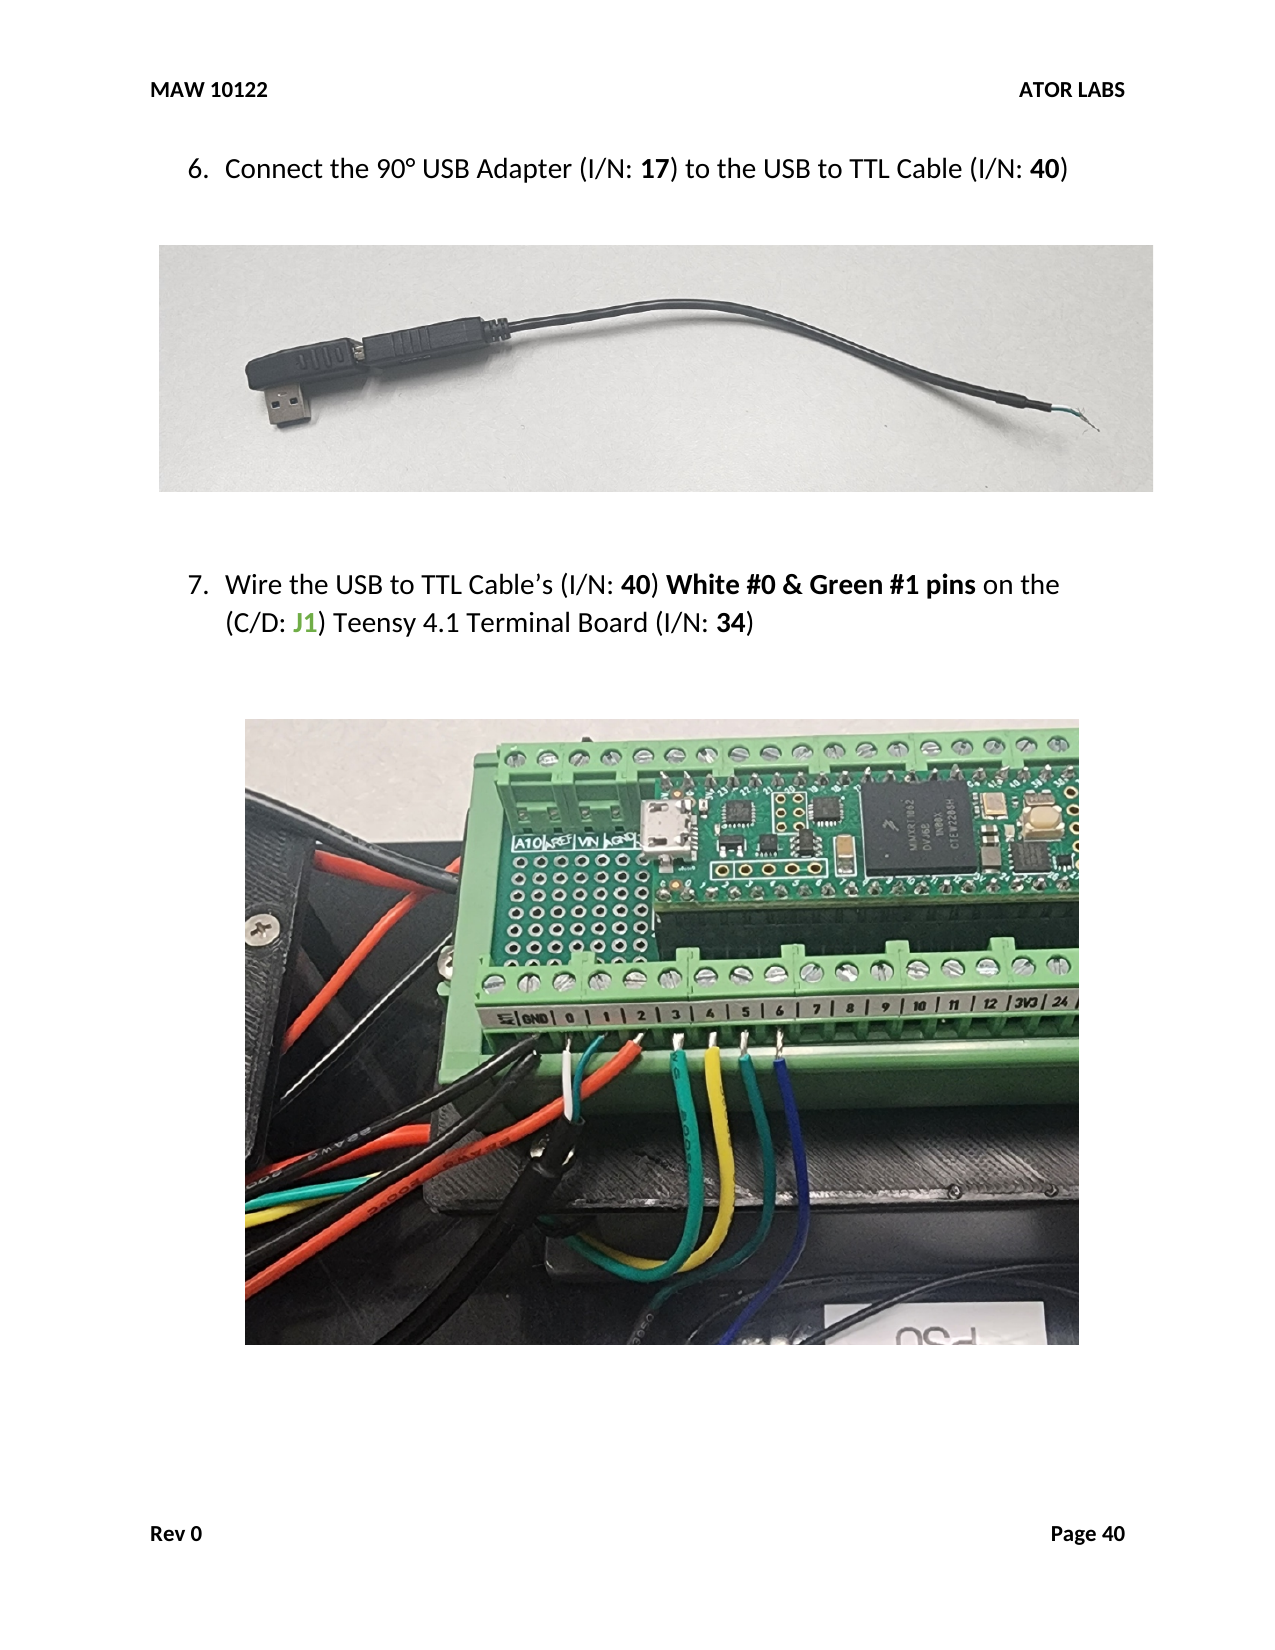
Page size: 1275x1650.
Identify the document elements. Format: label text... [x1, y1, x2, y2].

list Wire the USB to TTL Cable’s (I/N: 40) White #0 & Green #1 pins on the (C/D: J1) Teensy 4.1 Terminal Board (I/N: 34) [187, 566, 1125, 640]
picture [160, 245, 1154, 492]
list Connect the 90° USB Adapter (I/N: 17) to the USB to TTL Cable (I/N: 40) [187, 150, 1125, 186]
picture [245, 719, 1079, 1345]
